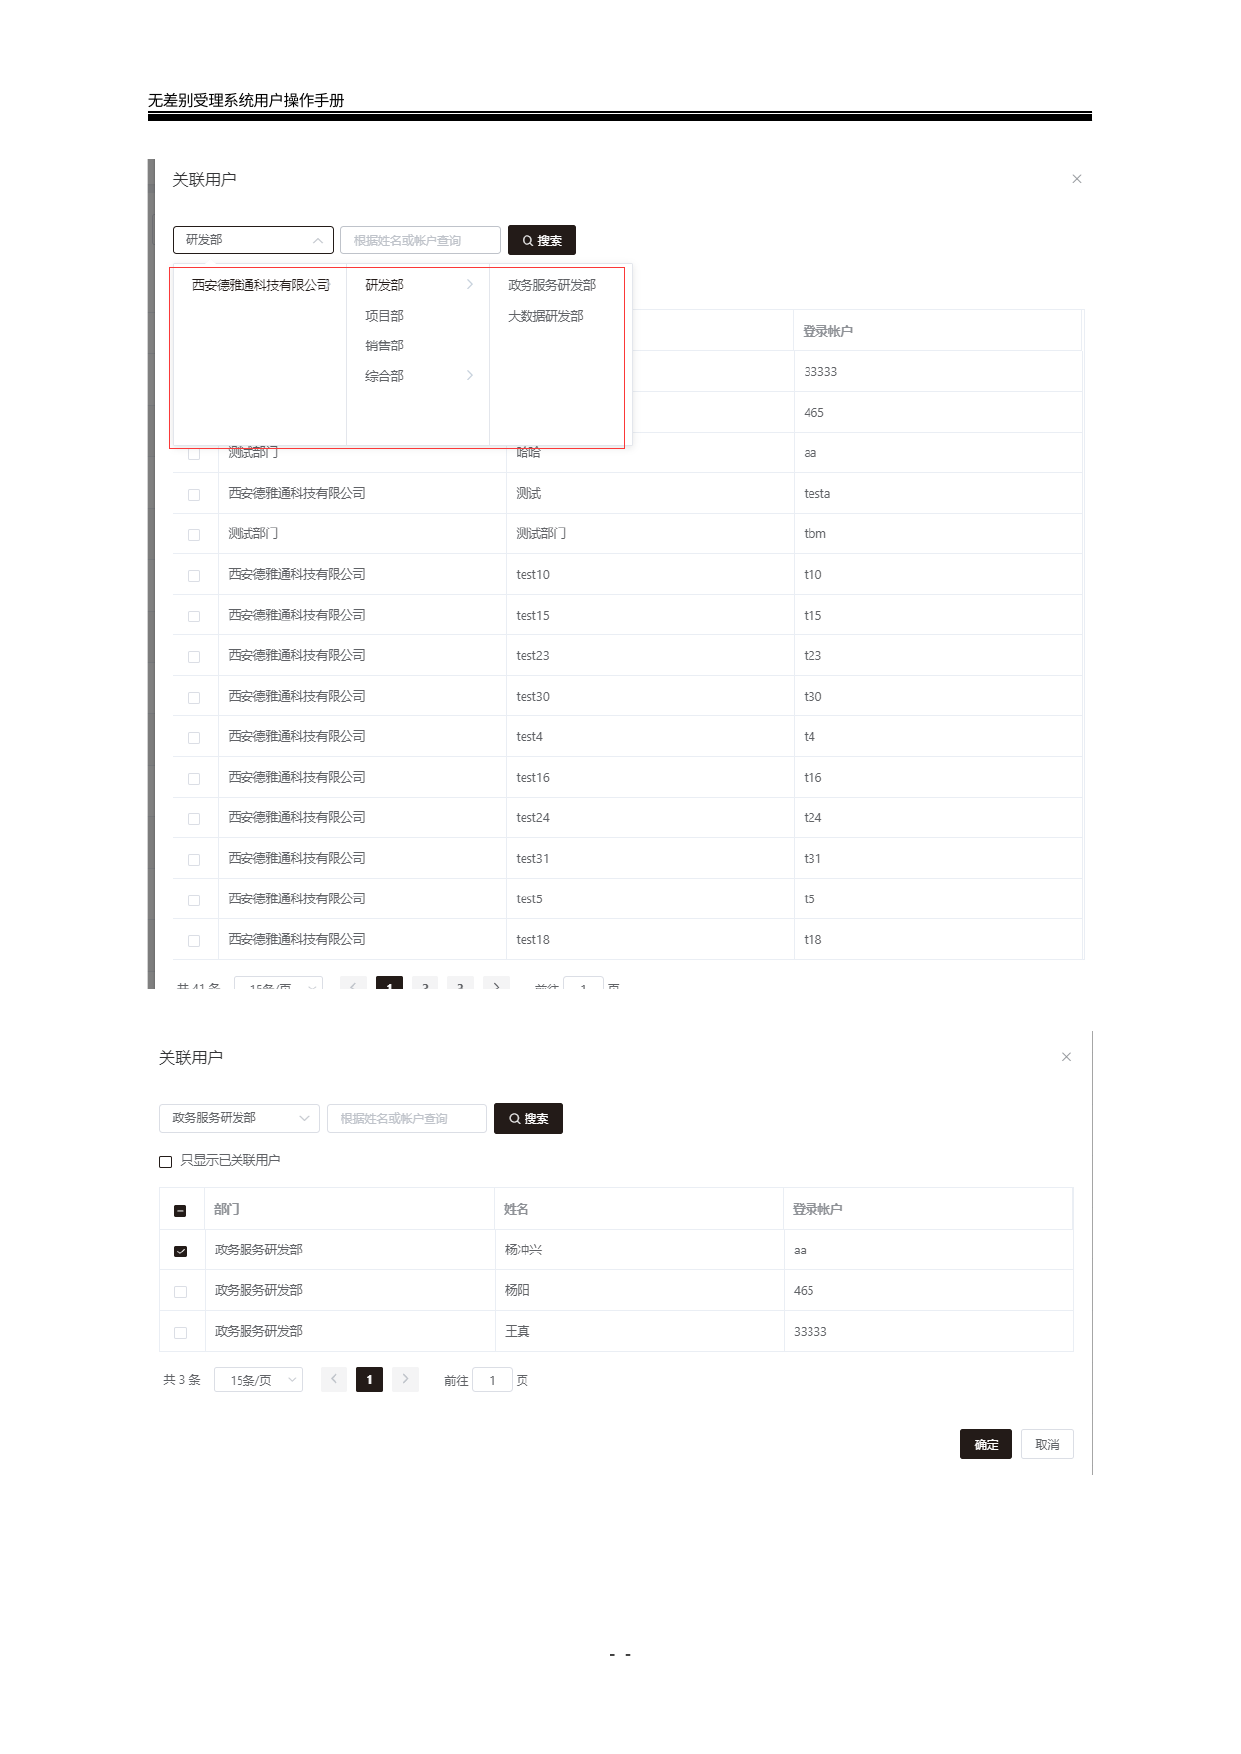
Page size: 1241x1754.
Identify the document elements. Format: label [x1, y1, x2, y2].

picture [147, 159, 1093, 989]
picture [147, 1031, 1093, 1475]
